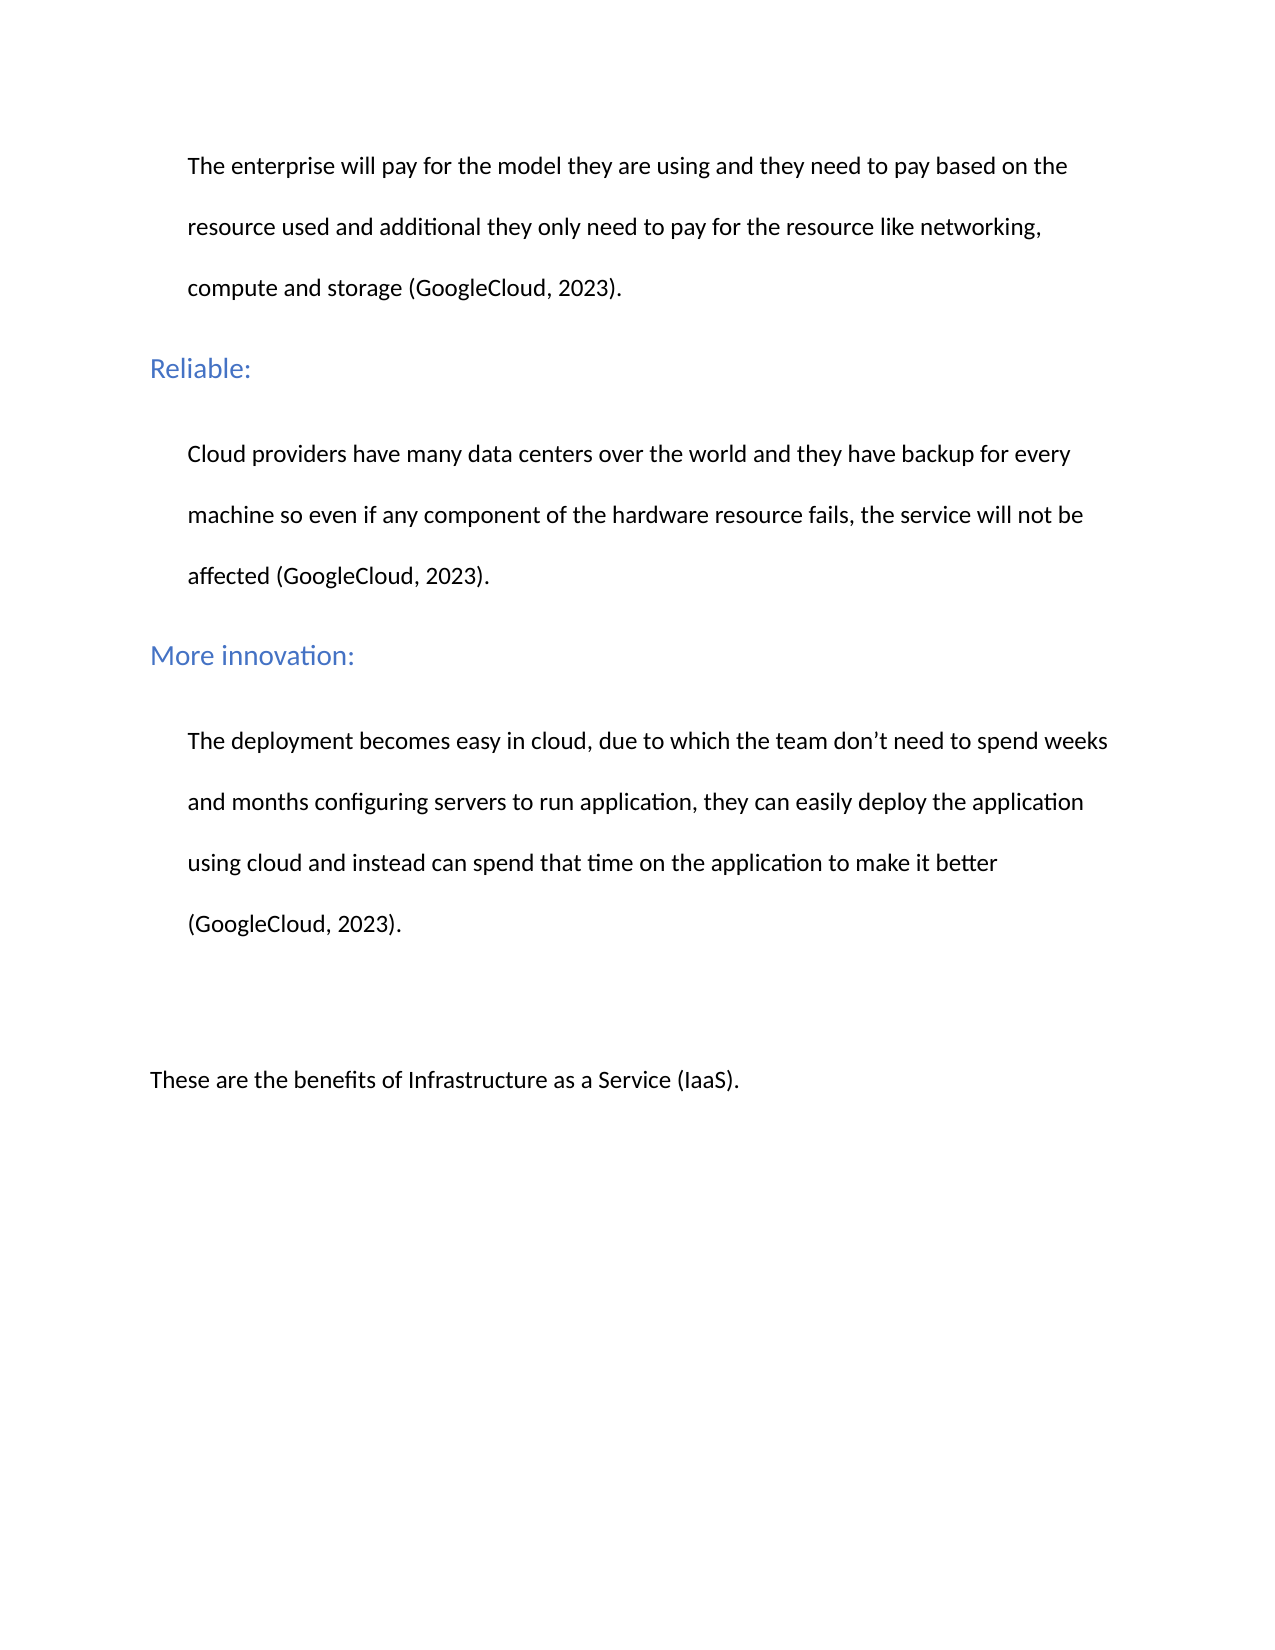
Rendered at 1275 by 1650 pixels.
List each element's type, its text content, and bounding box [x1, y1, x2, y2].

text These are the benefits of Infrastructure as a Service (IaaS). [150, 1064, 1125, 1094]
text The deployment becomes easy in cloud, due to which the team don’t need to spend weeks and months configuring servers to run application, they can easily deploy the application using cloud and instead can spend that time on the application to make it better (GoogleCloud, 2023). [187, 725, 1125, 939]
text More innovation: [150, 637, 1125, 673]
text Cloud providers have many data centers over the world and they have backup for every machine so even if any component of the hardware resource fails, the service will not be affected (GoogleCloud, 2023). [187, 438, 1125, 590]
text The enterprise will pay for the model they are using and they need to pay based on the resource used and additional they only need to pay for the resource like networking, compute and storage (GoogleCloud, 2023). [187, 150, 1125, 303]
text Reliable: [150, 350, 1125, 385]
